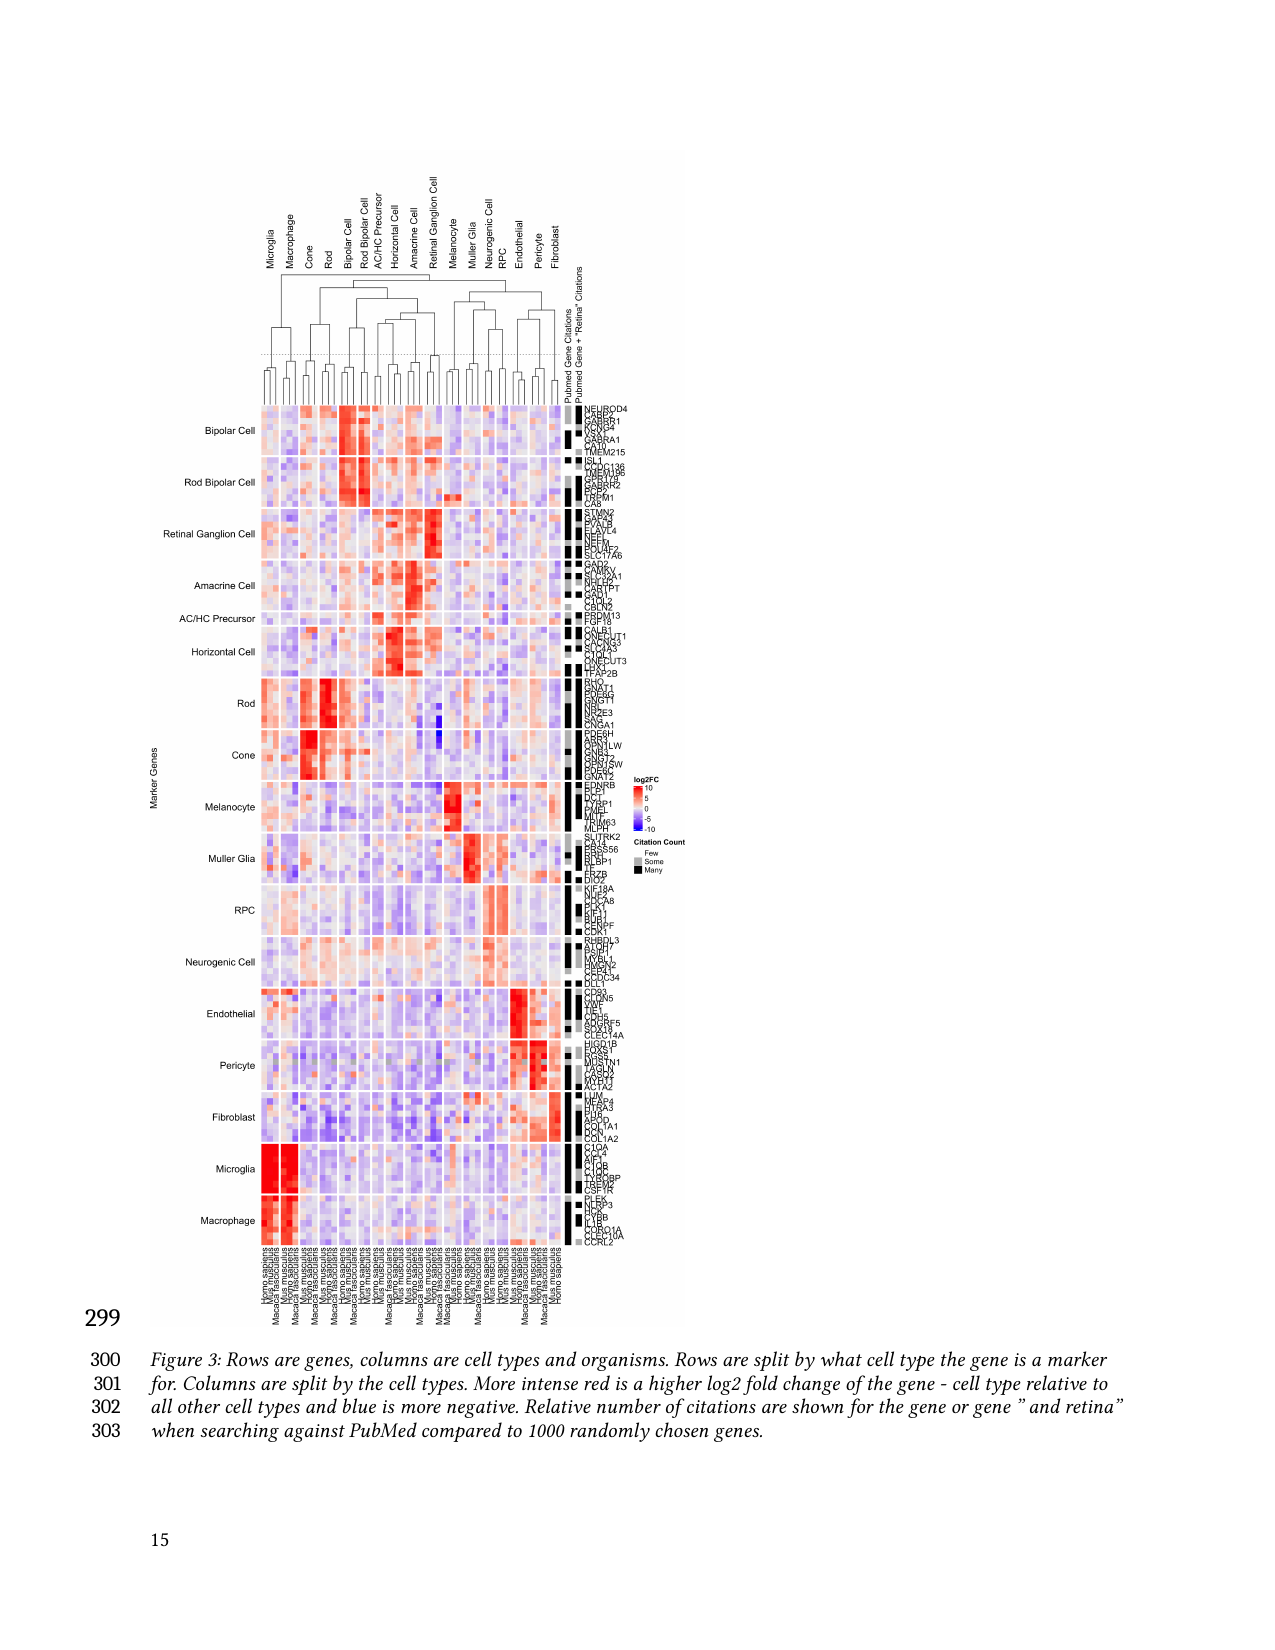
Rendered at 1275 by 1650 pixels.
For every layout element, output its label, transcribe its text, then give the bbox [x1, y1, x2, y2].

picture [150, 150, 685, 1327]
text Figure 3: Rows are genes, columns are cell types and organisms. Rows are split by what cell type the gene is a marker for. Columns are split by the cell types. More intense red is a higher log2 fold change of the gene - cell type relative to all other cell types and blue is more negative. Relative number of citations are shown for the gene or gene ” and retina” when searching against PubMed compared to 1000 randomly chosen genes. [150, 1347, 1125, 1442]
